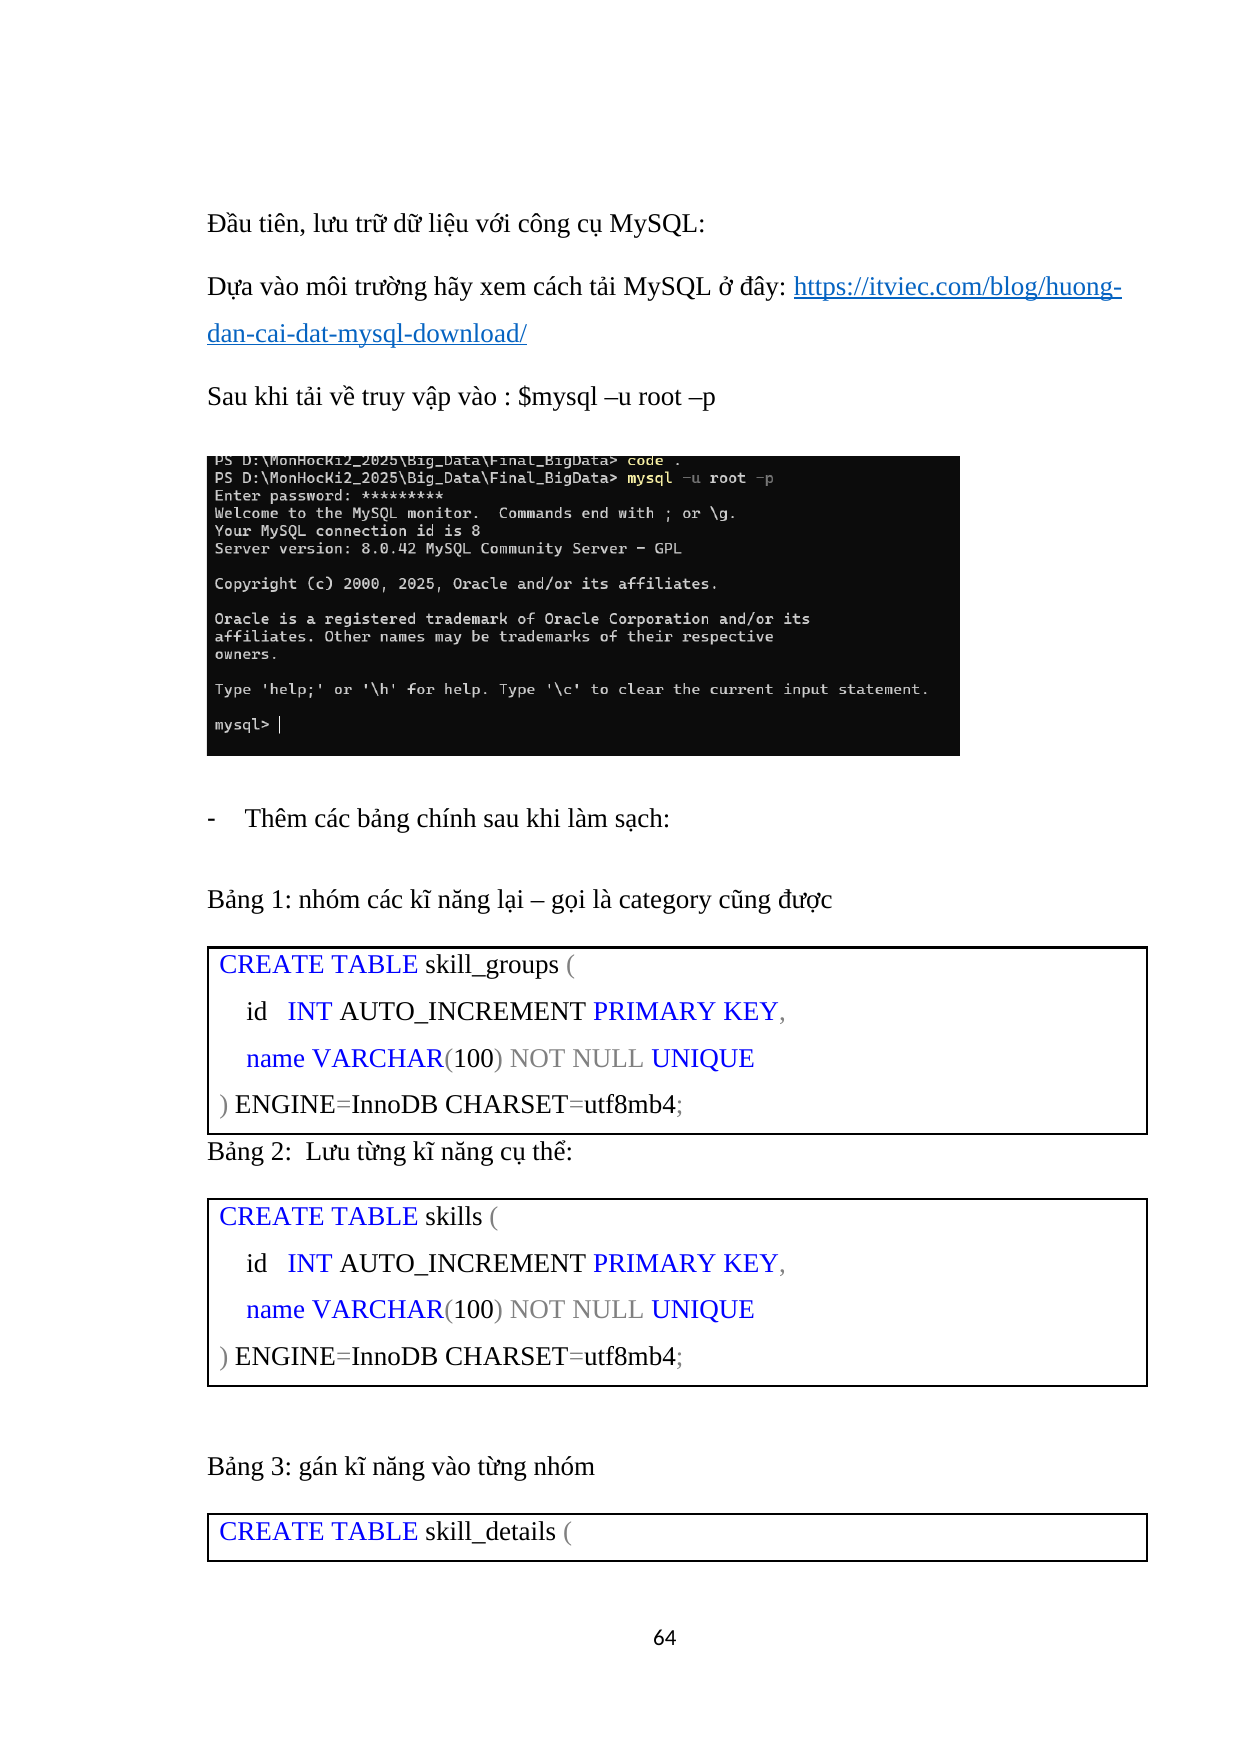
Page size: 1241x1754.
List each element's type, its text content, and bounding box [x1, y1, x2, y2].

text Đầu tiên, lưu trữ dữ liệu với công cụ MySQL: [207, 207, 1122, 238]
table_header CREATE TABLE skills ( id INT AUTO_INCREMENT PRIMARY KEY, name VARCHAR(100) NOT NULL UNIQUE ) ENGINE=InnoDB CHARSET=utf8mb4; [209, 1200, 1146, 1384]
text Bảng 3: gán kĩ năng vào từng nhóm [207, 1450, 1122, 1481]
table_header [209, 1515, 1146, 1559]
text Dựa vào môi trường hãy xem cách tải MySQL ở đây: https://itviec.com/blog/huong-dan-cai-dat-mysql-download/ [207, 270, 1122, 348]
text Bảng 1: nhóm các kĩ năng lại – gọi là category cũng được [207, 883, 1122, 914]
table_header CREATE TABLE skill_groups ( id INT AUTO_INCREMENT PRIMARY KEY, name VARCHAR(100) NOT NULL UNIQUE ) ENGINE=InnoDB CHARSET=utf8mb4; [209, 949, 1146, 1133]
list Thêm các bảng chính sau khi làm sạch: [207, 798, 1122, 835]
picture [206, 456, 960, 756]
text Bảng 2: Lưu từng kĩ năng cụ thể: [207, 1135, 1122, 1166]
text Sau khi tải về truy vập vào : $mysql –u root –p [207, 380, 1122, 411]
